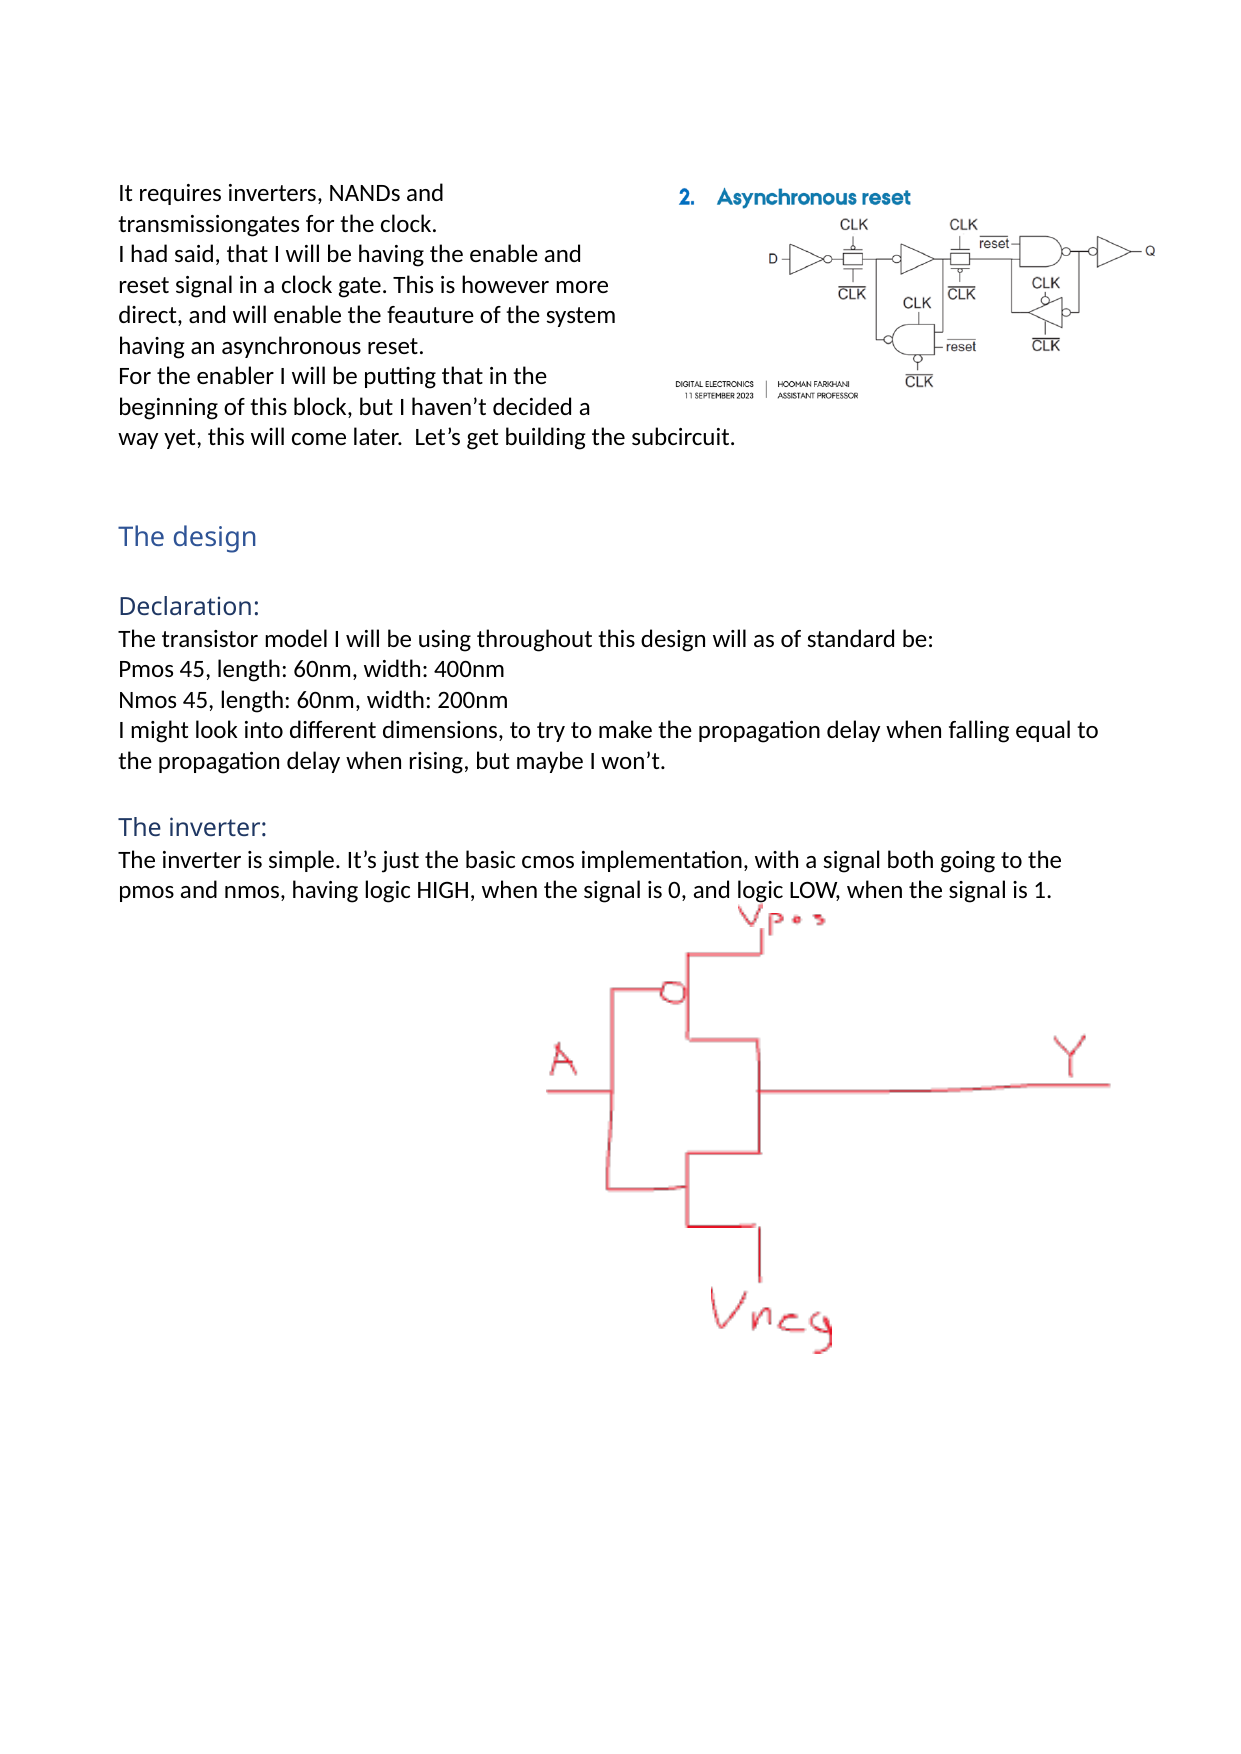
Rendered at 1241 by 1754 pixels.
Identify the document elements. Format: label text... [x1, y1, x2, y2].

subtitle The inverter: [118, 810, 1122, 844]
text I had said, that I will be having the enable and reset signal in a clock gate. This is however more direct, and will enable the feauture of the system having an asynchronous reset. [118, 238, 639, 360]
picture [639, 177, 1180, 407]
text For the enabler I will be putting that in the beginning of this block, but I haven’t decided a way yet, this will come later. Let’s get building the subcircuit. [118, 360, 1122, 452]
text Pmos 45, length: 60nm, width: 400nm [118, 653, 1122, 684]
text I might look into different dimensions, to try to make the propagation delay when falling equal to the propagation delay when rising, but maybe I won’t. [118, 714, 1122, 775]
text Nmos 45, length: 60nm, width: 200nm [118, 684, 1122, 714]
text It requires inverters, NANDs and transmissiongates for the clock. [118, 177, 639, 238]
picture [546, 903, 1113, 1354]
subtitle Declaration: [118, 589, 1122, 623]
text The inverter is simple. It’s just the basic cmos implementation, with a signal both going to the pmos and nmos, having logic HIGH, when the signal is 0, and logic LOW, when the signal is 1. [118, 844, 1122, 905]
subtitle The design [118, 517, 1122, 554]
text The transistor model I will be using throughout this design will as of standard be: [118, 623, 1122, 653]
